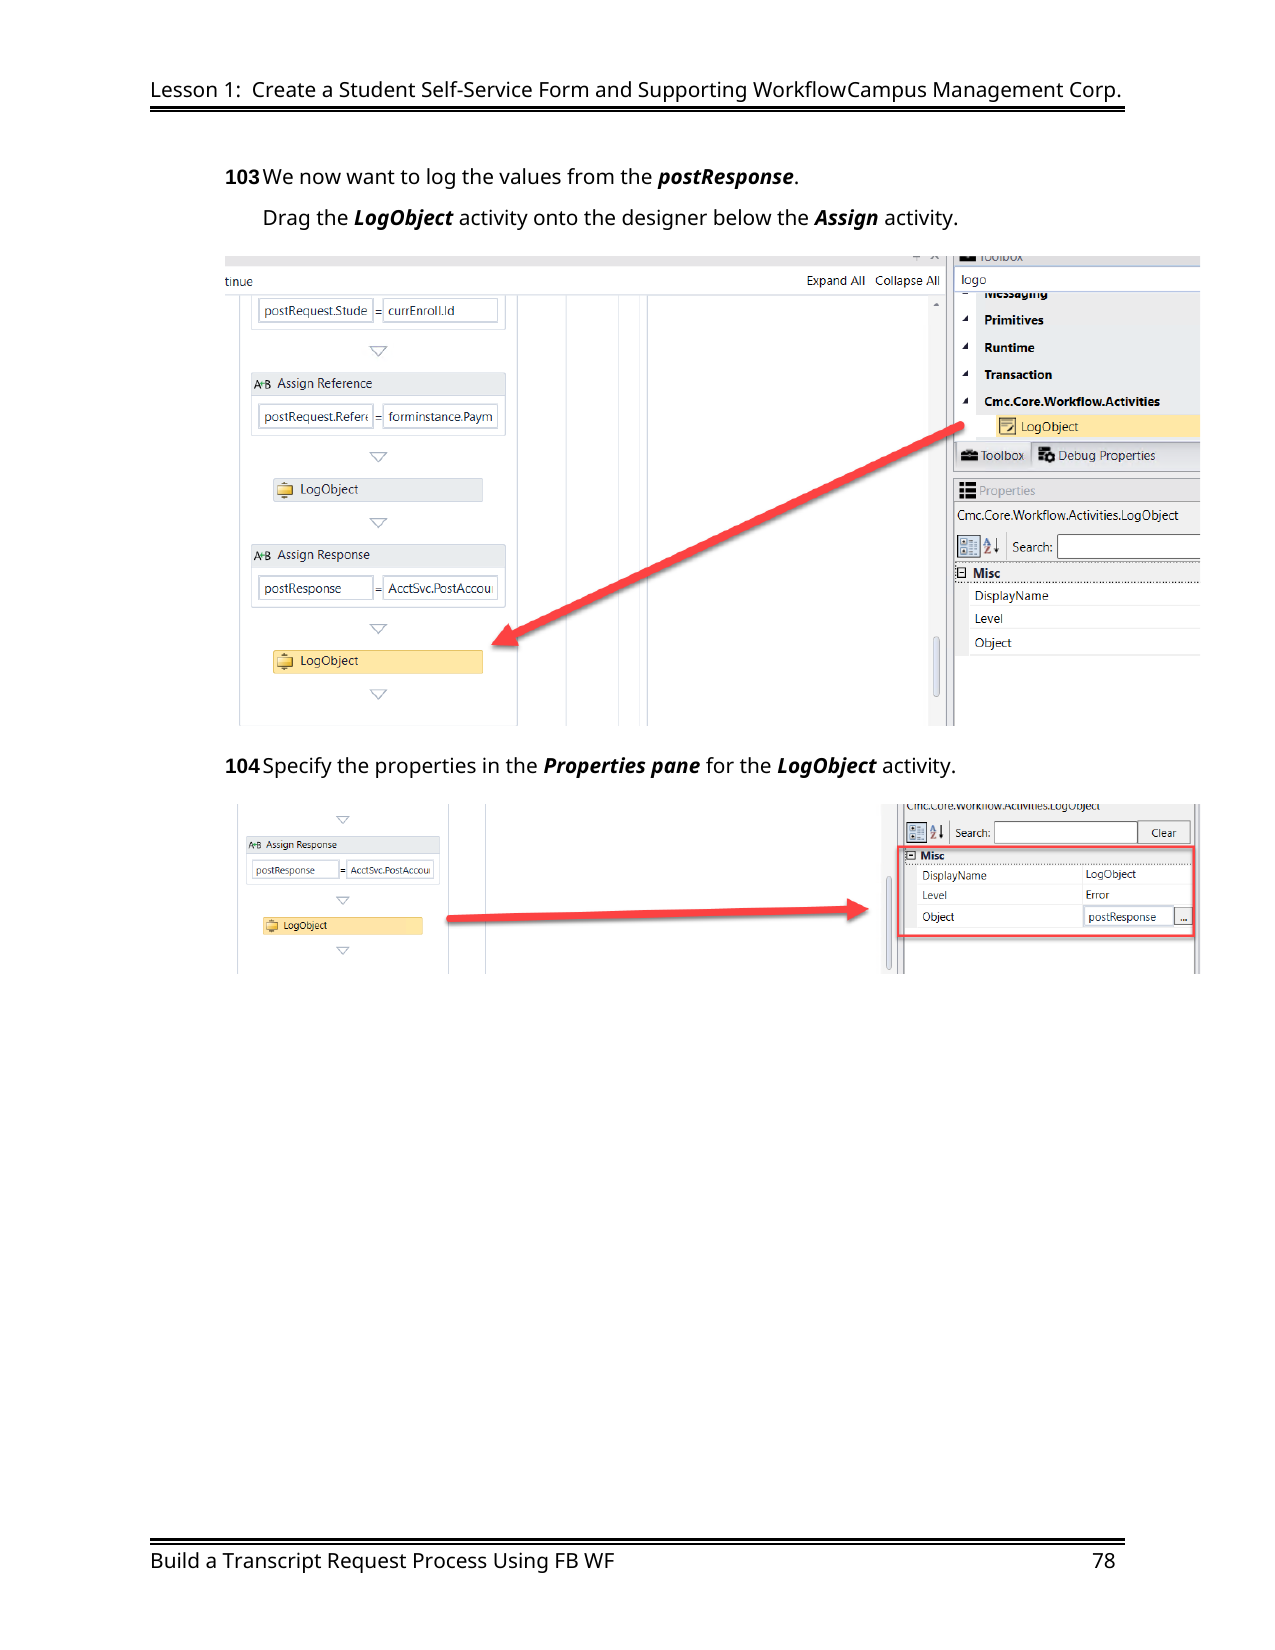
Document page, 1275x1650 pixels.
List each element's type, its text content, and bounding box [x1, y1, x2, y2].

list Drag the LogObject activity onto the designer below the Assign activity. [262, 203, 1125, 232]
picture [225, 256, 1200, 726]
text We now want to log the values from the postResponse. [225, 162, 1125, 191]
text Specify the properties in the Properties pane for the LogObject activity. [225, 751, 1125, 779]
picture [225, 804, 1200, 974]
